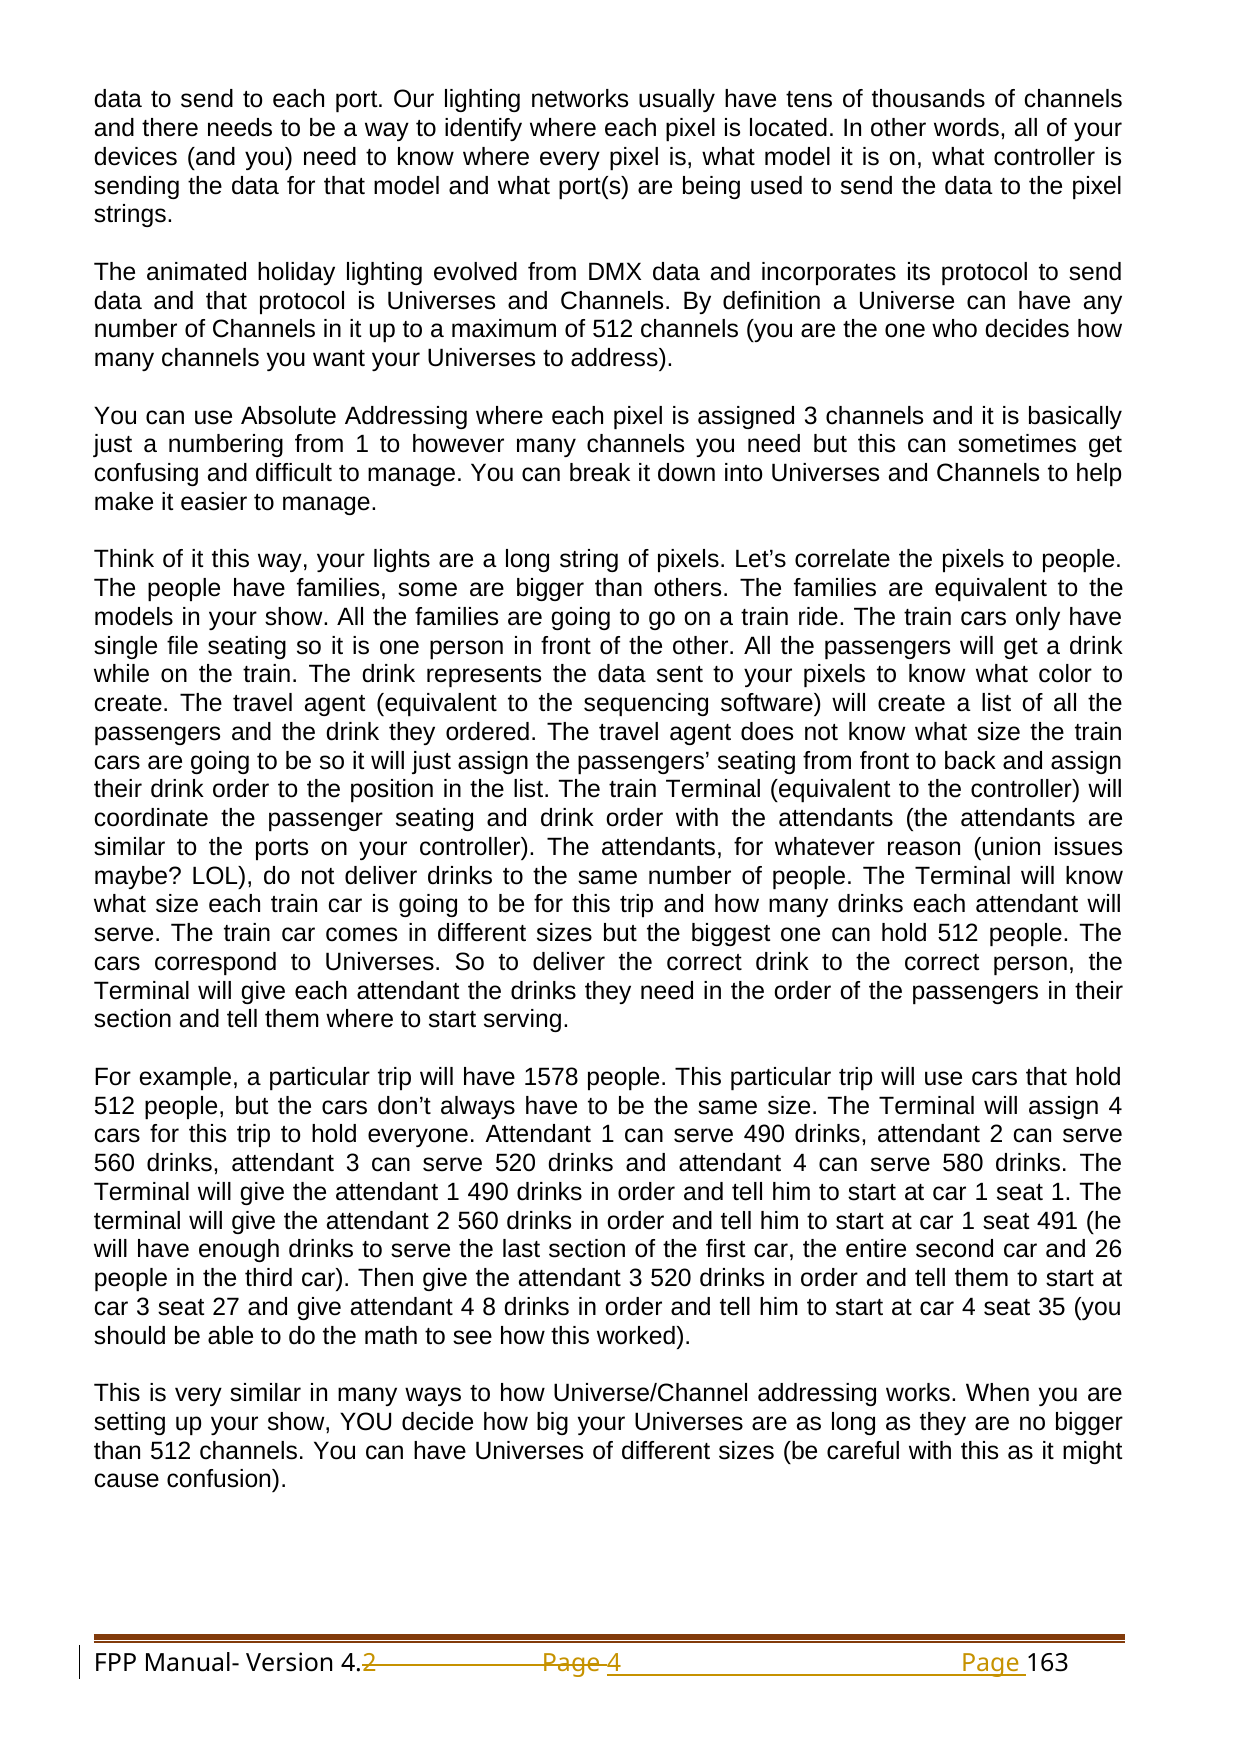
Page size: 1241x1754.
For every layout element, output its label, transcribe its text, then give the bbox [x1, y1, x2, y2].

text This is very similar in many ways to how Universe/Channel addressing works. When you are setting up your show, YOU decide how big your Universes are as long as they are no bigger than 512 channels. You can have Universes of different sizes (be careful with this as it might cause confusion). [94, 1378, 1125, 1493]
text Think of it this way, your lights are a long string of pixels. Let’s correlate the pixels to people. The people have families, some are bigger than others. The families are equivalent to the models in your show. All the families are going to go on a train ride. The train cars only have single file seating so it is one person in front of the other. All the passengers will get a drink while on the train. The drink represents the data sent to your pixels to know what color to create. The travel agent (equivalent to the sequencing software) will create a list of all the passengers and the drink they ordered. The travel agent does not know what size the train cars are going to be so it will just assign the passengers’ seating from front to back and assign their drink order to the position in the list. The train Terminal (equivalent to the controller) will coordinate the passenger seating and drink order with the attendants (the attendants are similar to the ports on your controller). The attendants, for whatever reason (union issues maybe? LOL), do not deliver drinks to the same number of people. The Terminal will know what size each train car is going to be for this trip and how many drinks each attendant will serve. The train car comes in different sizes but the biggest one can hold 512 people. The cars correspond to Universes. So to deliver the correct drink to the correct person, the Terminal will give each attendant the drinks they need in the order of the passengers in their section and tell them where to start serving. [94, 544, 1125, 1033]
text For example, a particular trip will have 1578 people. This particular trip will use cars that hold 512 people, but the cars don’t always have to be the same size. The Terminal will assign 4 cars for this trip to hold everyone. Attendant 1 can serve 490 drinks, attendant 2 can serve 560 drinks, attendant 3 can serve 520 drinks and attendant 4 can serve 580 drinks. The Terminal will give the attendant 1 490 drinks in order and tell him to start at car 1 seat 1. The terminal will give the attendant 2 560 drinks in order and tell him to start at car 1 seat 491 (he will have enough drinks to serve the last section of the first car, the entire second car and 26 people in the third car). Then give the attendant 3 520 drinks in order and tell them to start at car 3 seat 27 and give attendant 4 8 drinks in order and tell him to start at car 4 seat 35 (you should be able to do the math to see how this worked). [94, 1062, 1125, 1349]
text You can use Absolute Addressing where each pixel is assigned 3 channels and it is basically just a numbering from 1 to however many channels you need but this can sometimes get confusing and difficult to manage. You can break it down into Universes and Channels to help make it easier to manage. [94, 401, 1125, 516]
text The animated holiday lighting evolved from DMX data and incorporates its protocol to send data and that protocol is Universes and Channels. By definition a Universe can have any number of Channels in it up to a maximum of 512 channels (you are the one who decides how many channels you want your Universes to address). [94, 257, 1125, 372]
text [94, 84, 1125, 228]
